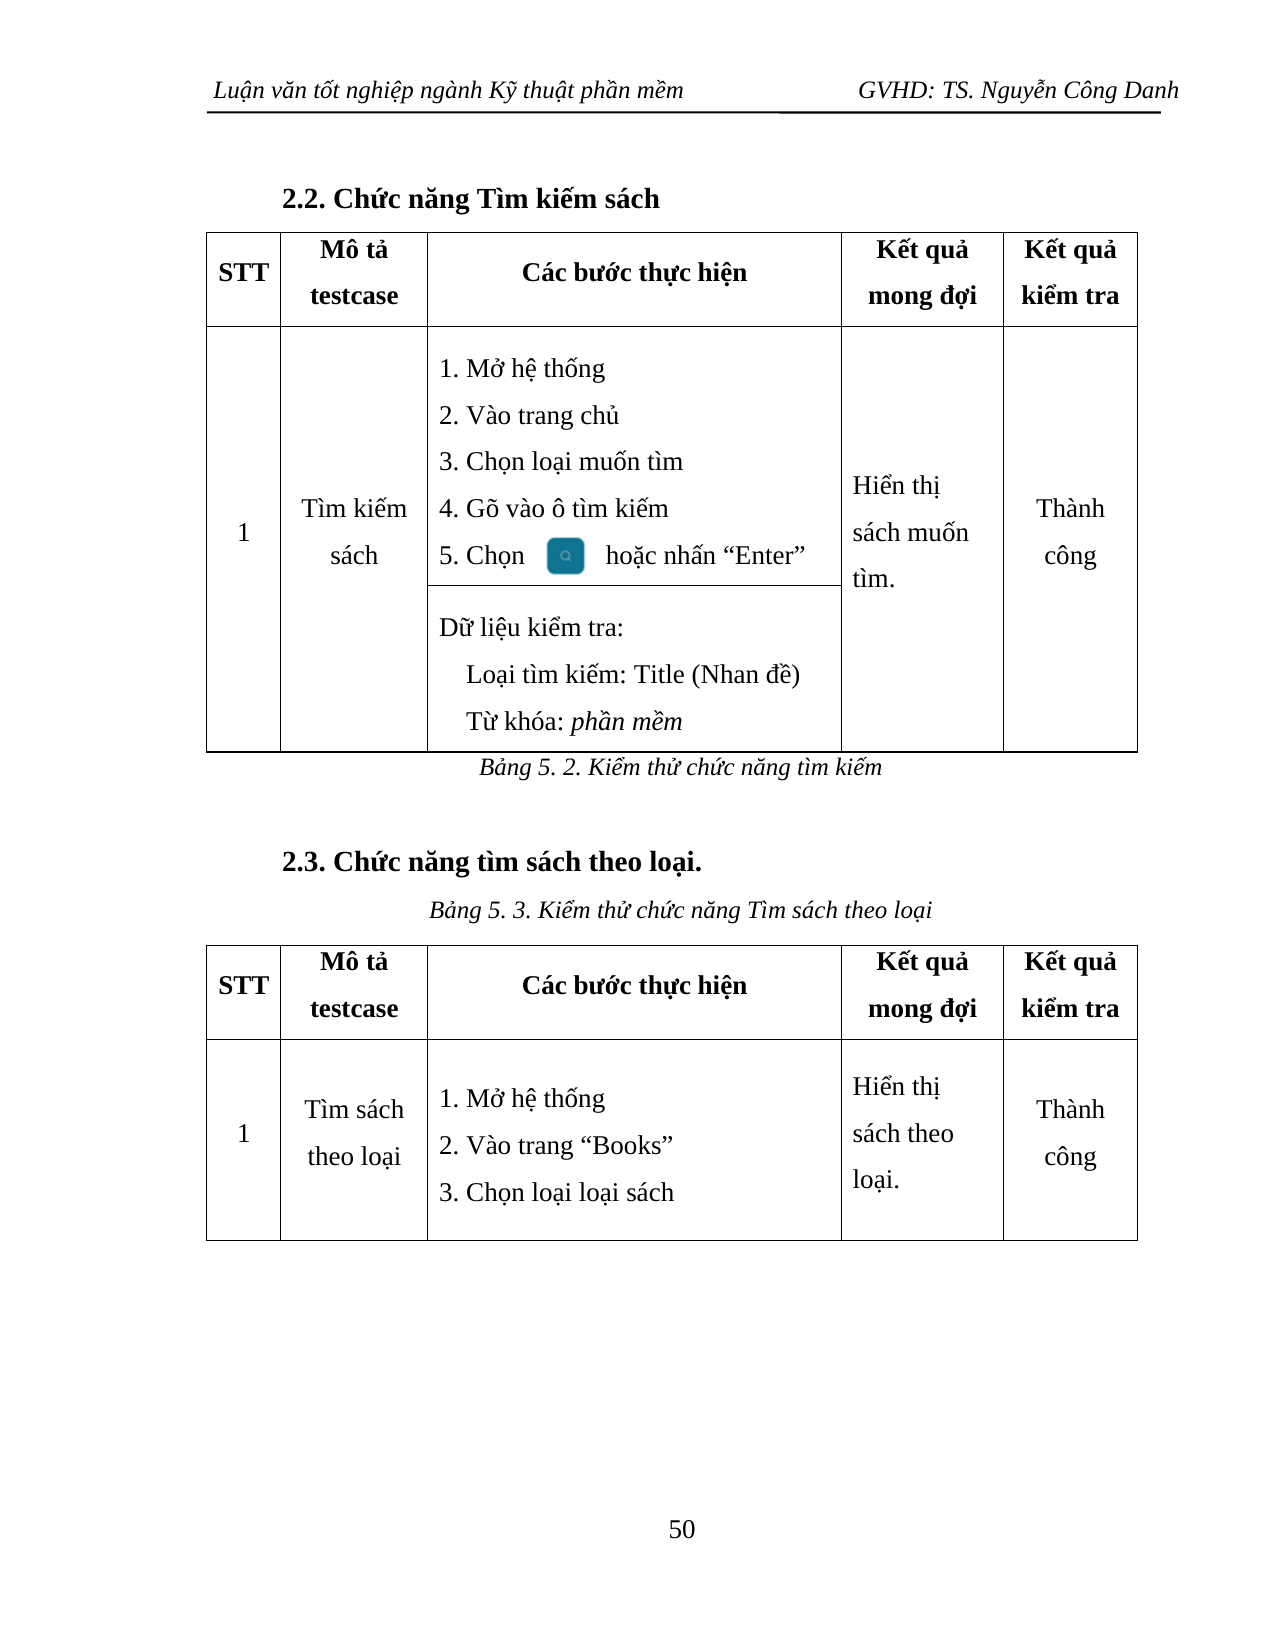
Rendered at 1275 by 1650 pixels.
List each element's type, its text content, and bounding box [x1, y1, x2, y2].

table_header Mô tả testcase [281, 233, 427, 326]
table_header Mô tả testcase [281, 946, 427, 1039]
picture [544, 535, 587, 579]
table_header Các bước thực hiện [428, 233, 841, 326]
table_cell Thành công [1004, 327, 1137, 751]
text Bảng 5. 2. Kiểm thử chức năng tìm kiếm [207, 752, 1157, 781]
table_header Kết quả kiểm tra [1004, 946, 1137, 1039]
table_cell 1 [207, 1040, 280, 1240]
text Bảng 5. 3. Kiểm thử chức năng Tìm sách theo loại [207, 895, 1157, 924]
table_cell Tìm kiếm sách [281, 327, 427, 751]
table_header STT [207, 233, 280, 326]
table_header Kết quả kiểm tra [1004, 233, 1137, 326]
table_header Kết quả mong đợi [842, 946, 1003, 1039]
table_cell 1. Mở hệ thống 2. Vào trang “Books” 3. Chọn loại loại sách [428, 1040, 841, 1240]
subtitle 2.3. Chức năng tìm sách theo loại. [207, 844, 1157, 878]
table_header STT [207, 946, 280, 1039]
subtitle 2.2. Chức năng Tìm kiếm sách [207, 181, 1157, 215]
table_header Kết quả mong đợi [842, 233, 1003, 326]
table_header Các bước thực hiện [428, 946, 841, 1039]
table_cell Dữ liệu kiểm tra: Loại tìm kiếm: Title (Nhan đề) Từ khóa: phần mềm [428, 586, 841, 751]
table_cell 1. Mở hệ thống 2. Vào trang chủ 3. Chọn loại muốn tìm 4. Gõ vào ô tìm kiếm 5. Chọn hoặc nhấn “Enter” [428, 327, 841, 585]
table_cell Hiển thị sách muốn tìm. [842, 327, 1003, 751]
table_cell 1 [207, 327, 280, 751]
table_cell Tìm sách theo loại [281, 1040, 427, 1240]
table_cell Hiển thị sách theo loại. [842, 1040, 1003, 1240]
table_cell Thành công [1004, 1040, 1137, 1240]
